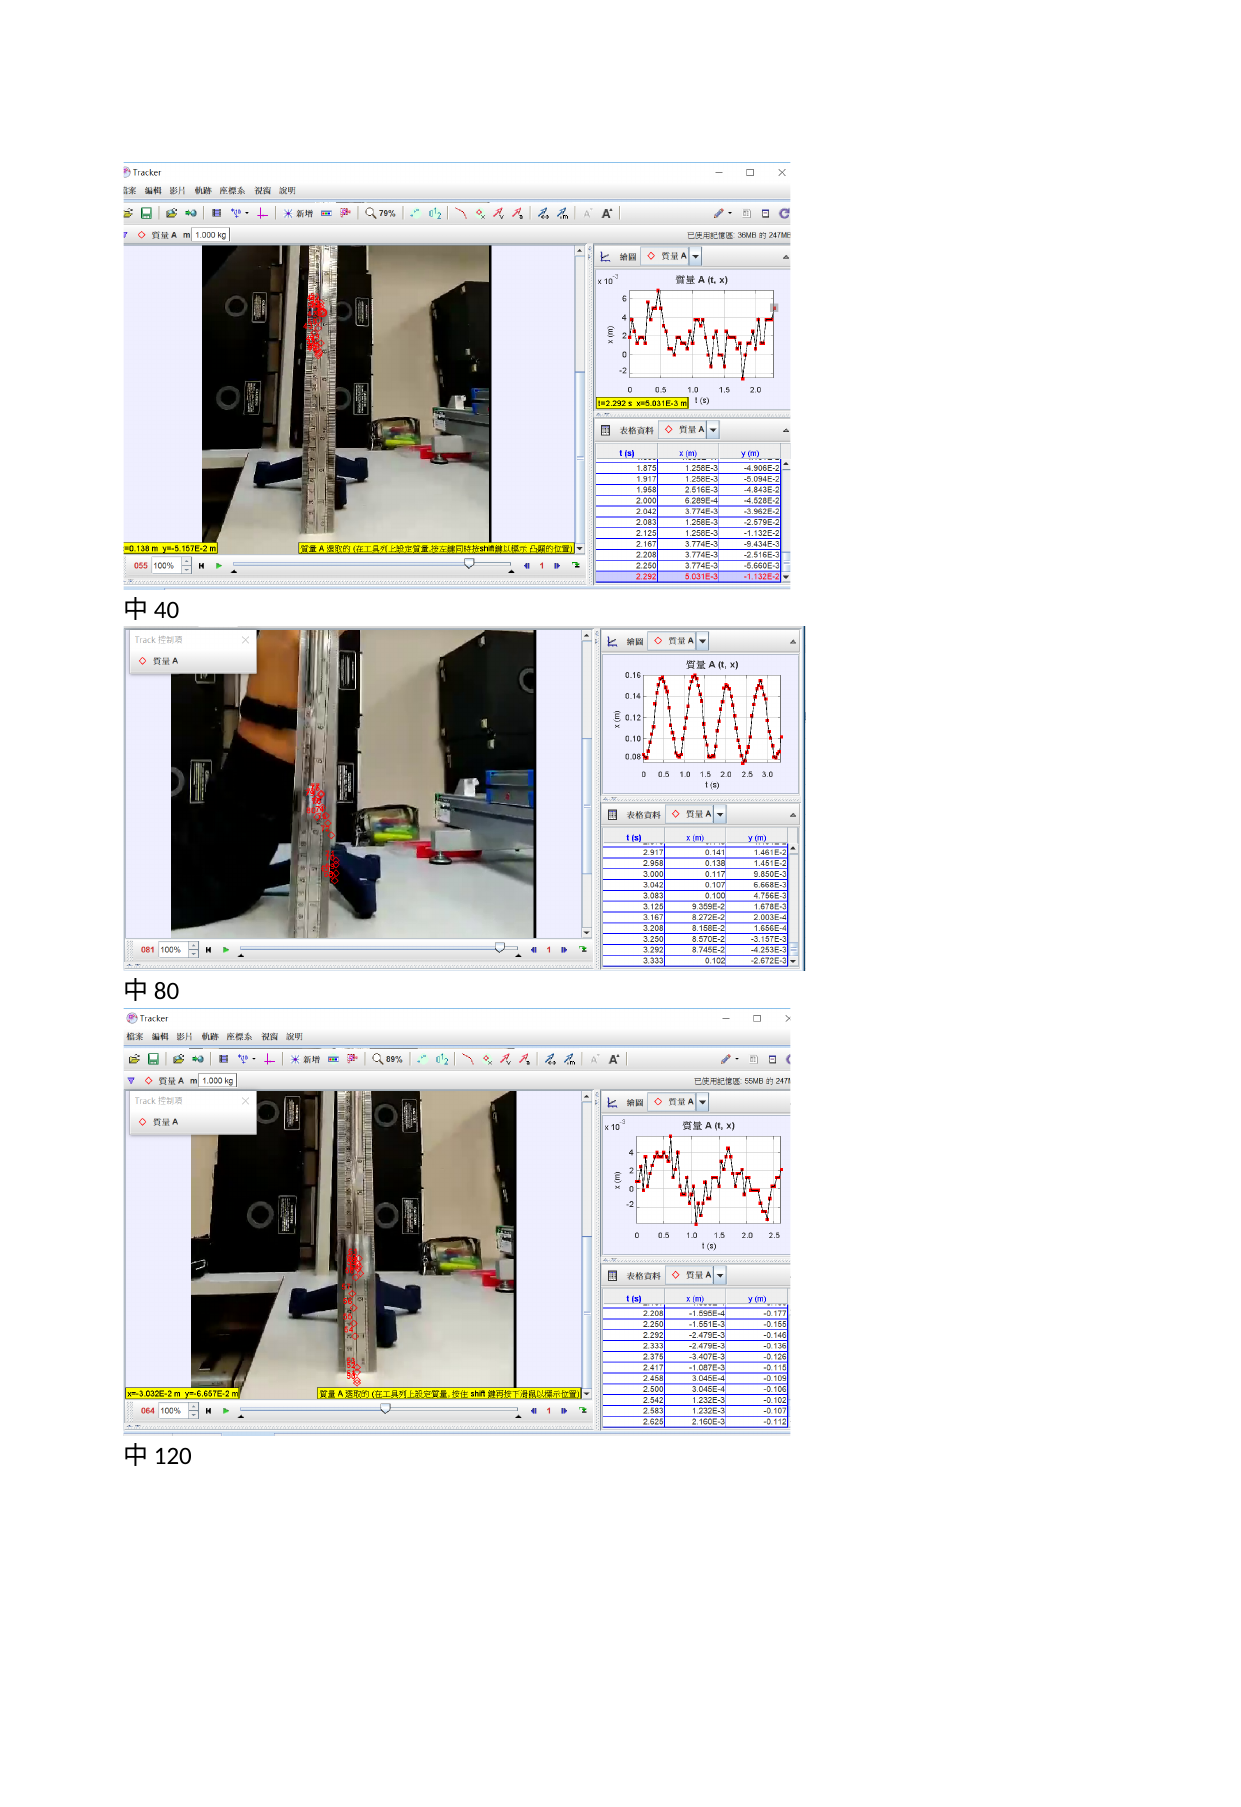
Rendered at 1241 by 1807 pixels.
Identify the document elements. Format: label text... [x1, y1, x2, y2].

text 中40 [124, 590, 1154, 626]
text 中120 [124, 1435, 1154, 1471]
picture [123, 626, 806, 971]
picture [123, 162, 791, 590]
text 中80 [124, 971, 1154, 1007]
picture [123, 1008, 791, 1436]
